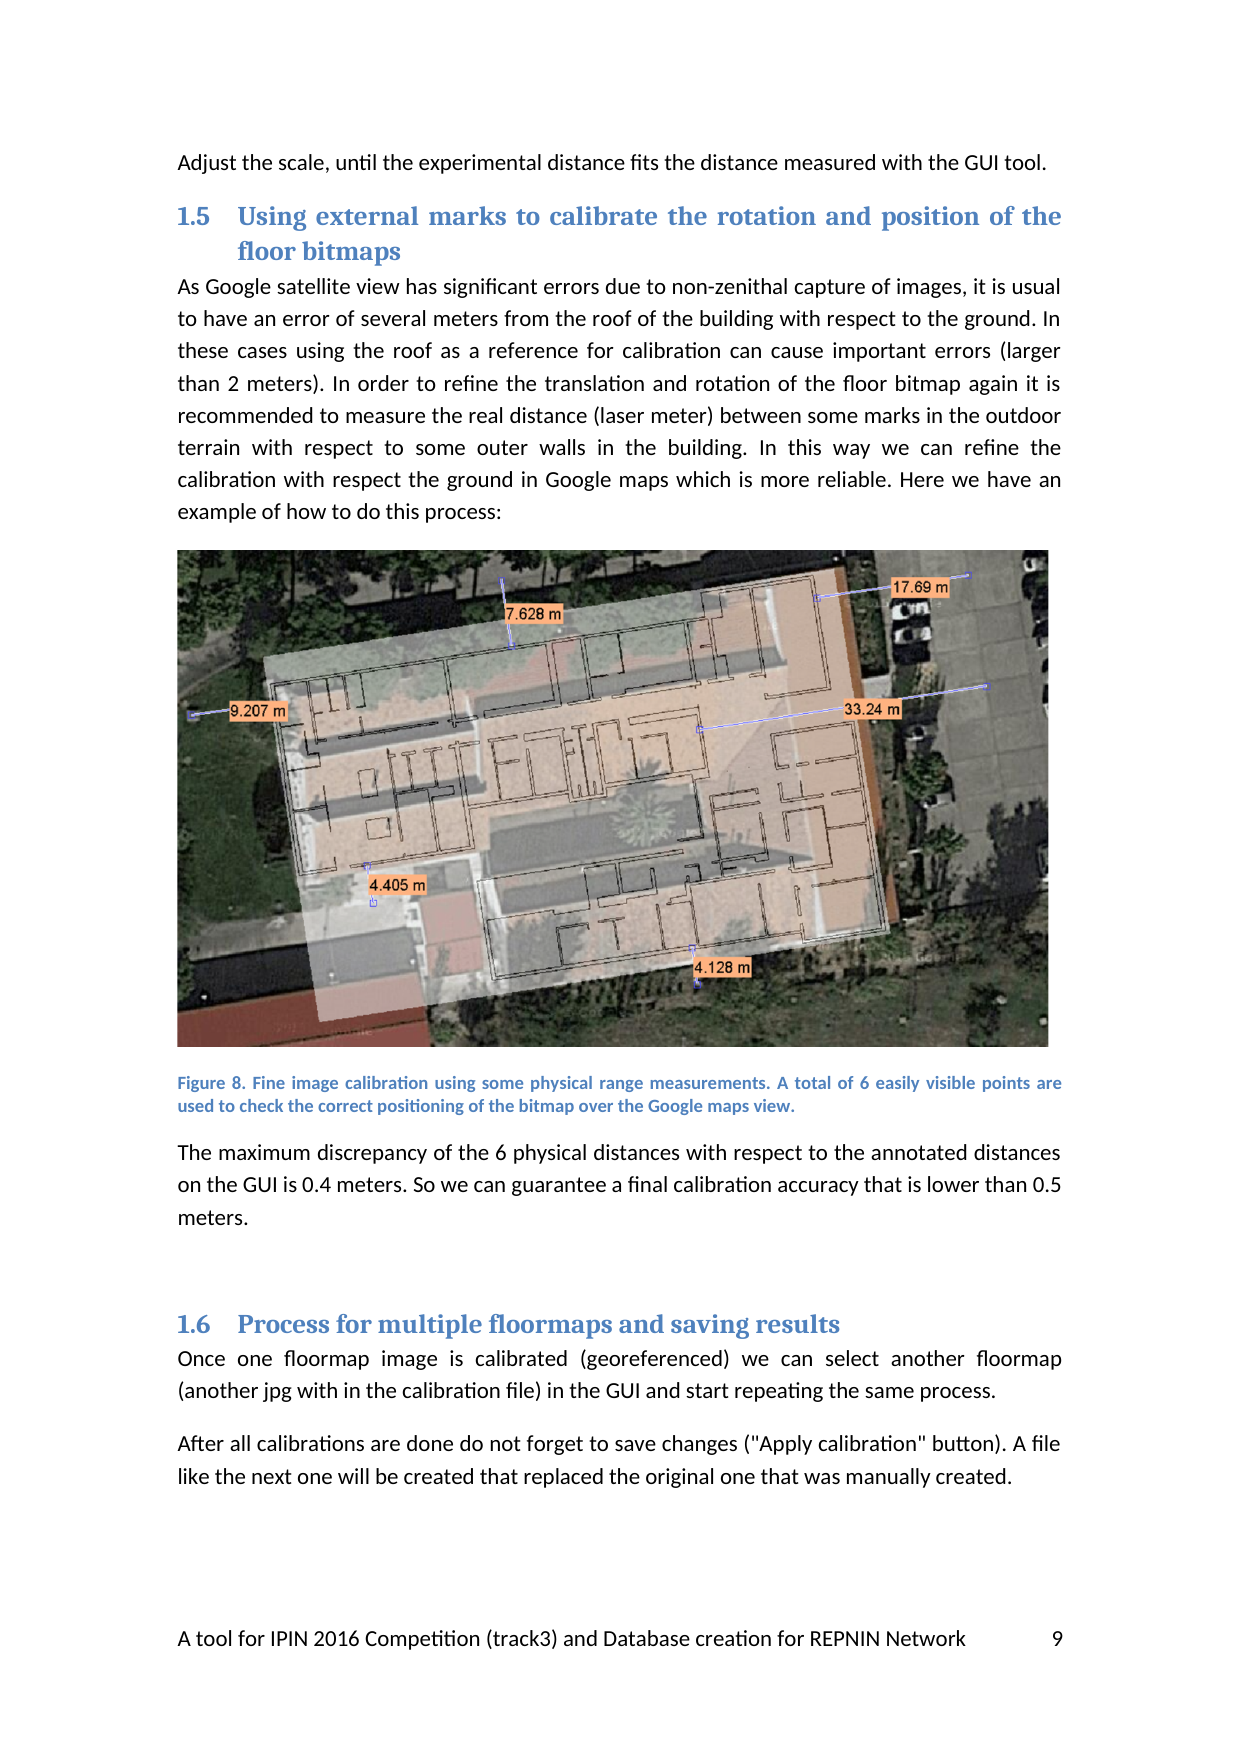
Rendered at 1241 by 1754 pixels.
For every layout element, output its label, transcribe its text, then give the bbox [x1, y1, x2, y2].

text The maximum discrepancy of the 6 physical distances with respect to the annotated distances on the GUI is 0.4 meters. So we can guarantee a final calibration accuracy that is lower than 0.5 meters. [177, 1138, 1063, 1231]
subtitle Process for multiple floormaps and saving results [177, 1309, 1063, 1340]
text After all calibrations are done do not forget to save changes ("Apply calibration" button). A file like the next one will be created that replaced the original one that was manually created. [177, 1429, 1063, 1490]
picture [177, 550, 1049, 1047]
text Adjust the scale, until the experimental distance fits the distance measured with the GUI tool. [177, 148, 1063, 176]
text Figure 8. Fine image calibration using some physical range measurements. A total of 6 easily visible points are used to check the correct positioning of the bitmap over the Google maps view. [177, 1072, 1063, 1117]
subtitle Using external marks to calibrate the rotation and position of the floor bitmaps [177, 201, 1063, 267]
text Once one floormap image is calibrated (georeferenced) we can select another floormap (another jpg with in the calibration file) in the GUI and start repeating the same process. [177, 1344, 1063, 1404]
text As Google satellite view has significant errors due to non-zenithal capture of images, it is usual to have an error of several meters from the roof of the building with respect to the ground. In these cases using the roof as a reference for calibration can cause important errors (larger than 2 meters). In order to refine the translation and rotation of the floor bitmap again it is recommended to measure the real distance (laser meter) between some marks in the outdoor terrain with respect to some outer walls in the building. In this way we can refine the calibration with respect the ground in Google maps which is more reliable. Here we have an example of how to do this process: [177, 272, 1063, 525]
